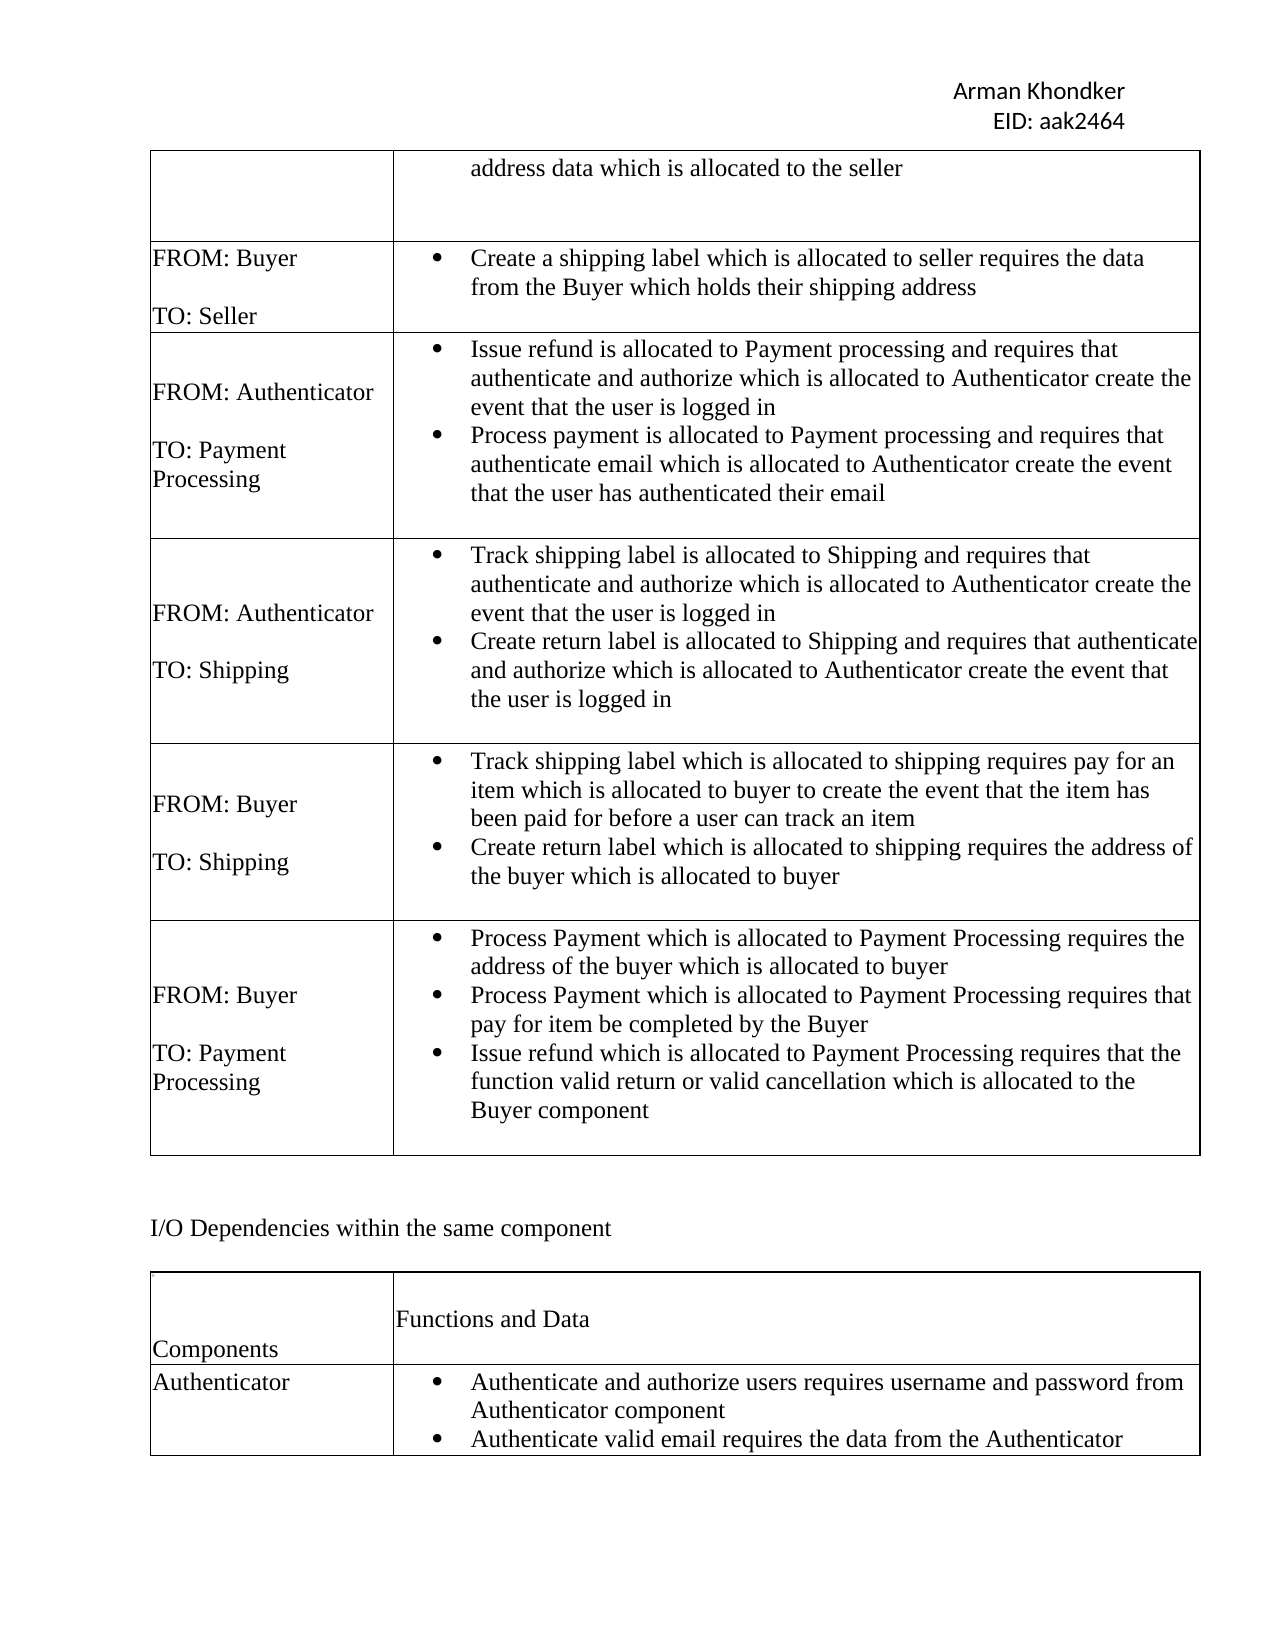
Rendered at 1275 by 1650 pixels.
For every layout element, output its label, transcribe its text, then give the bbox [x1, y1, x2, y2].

table_cell FROM: Buyer TO: Seller [151, 242, 393, 332]
table_cell Track shipping label which is allocated to shipping requires pay for an item which is allocated to buyer to create the event that the item has been paid for before a user can track an item Create return label which is allocated to shipping requires the address of the buyer which is allocated to buyer [394, 744, 1199, 920]
table_cell Process Payment which is allocated to Payment Processing requires the address of the buyer which is allocated to buyer Process Payment which is allocated to Payment Processing requires that pay for item be completed by the Buyer Issue refund which is allocated to Payment Processing requires that the function valid return or valid cancellation which is allocated to the Buyer component [394, 921, 1199, 1154]
table_cell Track shipping label is allocated to Shipping and requires that authenticate and authorize which is allocated to Authenticator create the event that the user is logged in Create return label is allocated to Shipping and requires that authenticate and authorize which is allocated to Authenticator create the event that the user is logged in [394, 539, 1199, 743]
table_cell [394, 151, 1199, 241]
table_cell FROM: Buyer TO: Shipping [151, 744, 393, 920]
table_cell FROM: Buyer TO: Payment Processing [151, 921, 393, 1154]
table_header Functions and Data [394, 1273, 1199, 1364]
table_cell Authenticator [151, 1365, 393, 1454]
table_header Components [151, 1273, 393, 1364]
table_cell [394, 1365, 1199, 1454]
table_cell Issue refund is allocated to Payment processing and requires that authenticate and authorize which is allocated to Authenticator create the event that the user is logged in Process payment is allocated to Payment processing and requires that authenticate email which is allocated to Authenticator create the event that the user has authenticated their email [394, 333, 1199, 537]
table_cell Create a shipping label which is allocated to seller requires the data from the Buyer which holds their shipping address [394, 242, 1199, 332]
table_cell FROM: Authenticator TO: Payment Processing [151, 333, 393, 537]
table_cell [151, 151, 393, 241]
text I/O Dependencies within the same component [150, 1213, 1125, 1242]
table_cell FROM: Authenticator TO: Shipping [151, 539, 393, 743]
